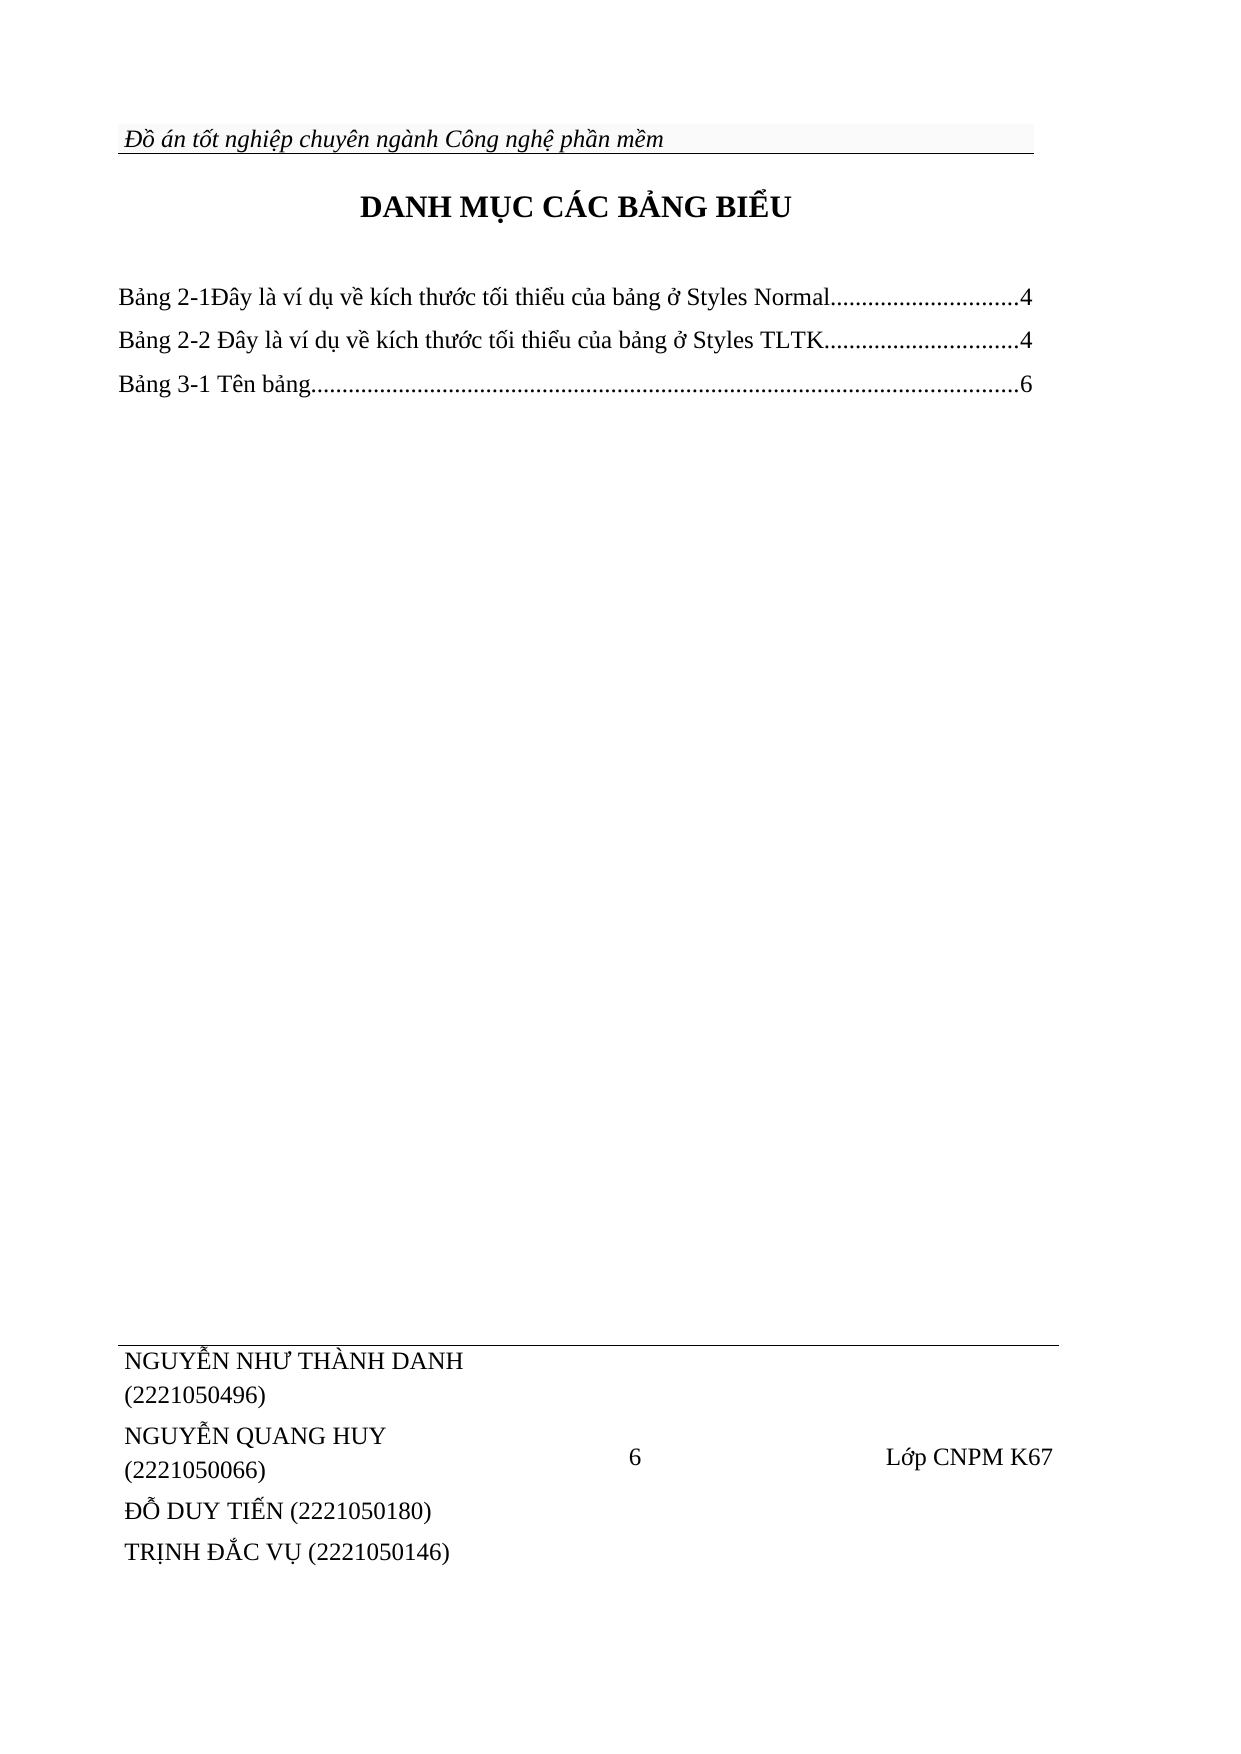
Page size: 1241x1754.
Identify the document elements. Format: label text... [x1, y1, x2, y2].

text Bảng 3-1 Tên bảng 6 [118, 369, 1033, 397]
text Bảng 2-2 Đây là ví dụ về kích thước tối thiểu của bảng ở Styles TLTK 4 [118, 325, 1033, 354]
text Bảng 2-1Đây là ví dụ về kích thước tối thiểu của bảng ở Styles Normal 4 [118, 282, 1033, 310]
subtitle DANH MỤC CÁC BẢNG BIỂU [118, 188, 1033, 224]
